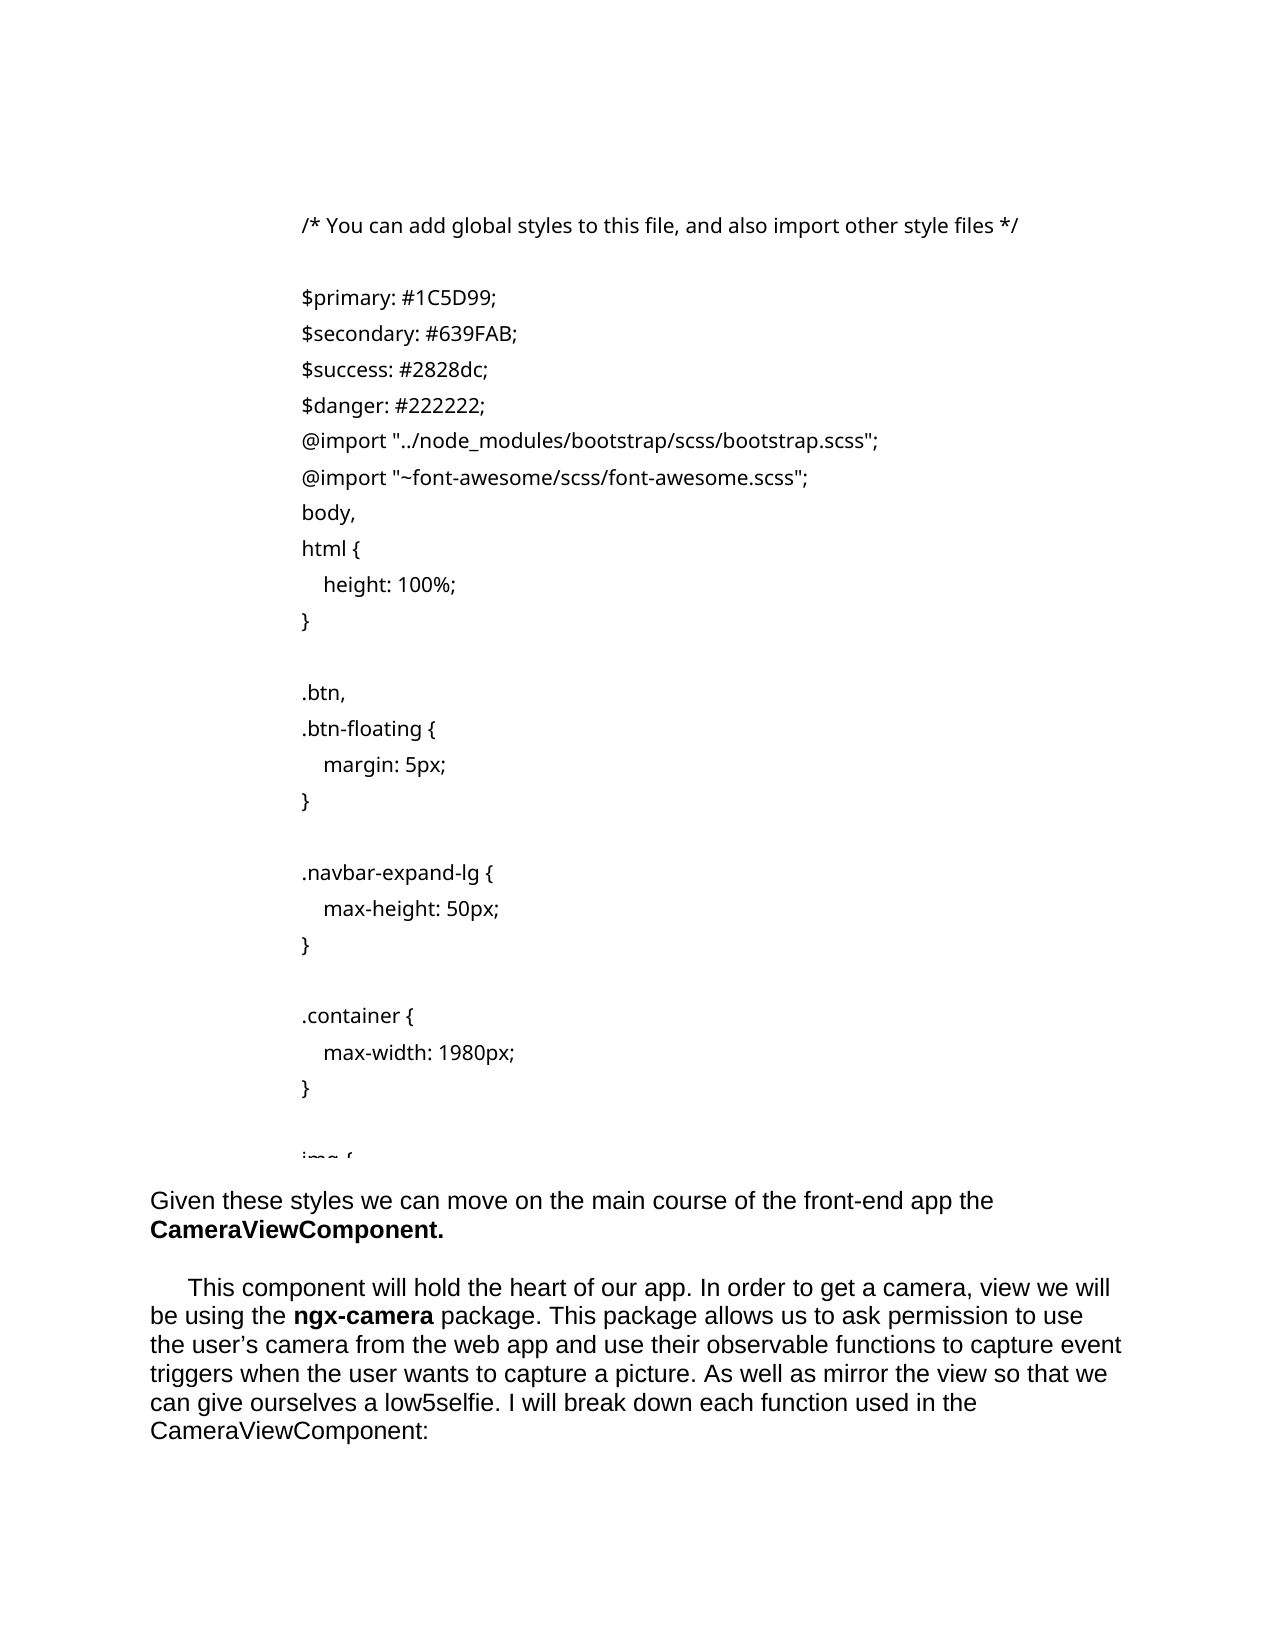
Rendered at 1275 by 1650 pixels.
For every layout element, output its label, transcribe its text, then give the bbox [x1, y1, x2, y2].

text Given these styles we can move on the main course of the front-end app the CameraViewComponent. [150, 1186, 1125, 1244]
text This component will hold the heart of our app. In order to get a camera, view we will be using the ngx-camera package. This package allows us to ask permission to use the user’s camera from the web app and use their observable functions to capture event triggers when the user wants to capture a picture. As well as mirror the view so that we can give ourselves a low5selfie. I will break down each function used in the CameraViewComponent: [150, 1273, 1125, 1445]
